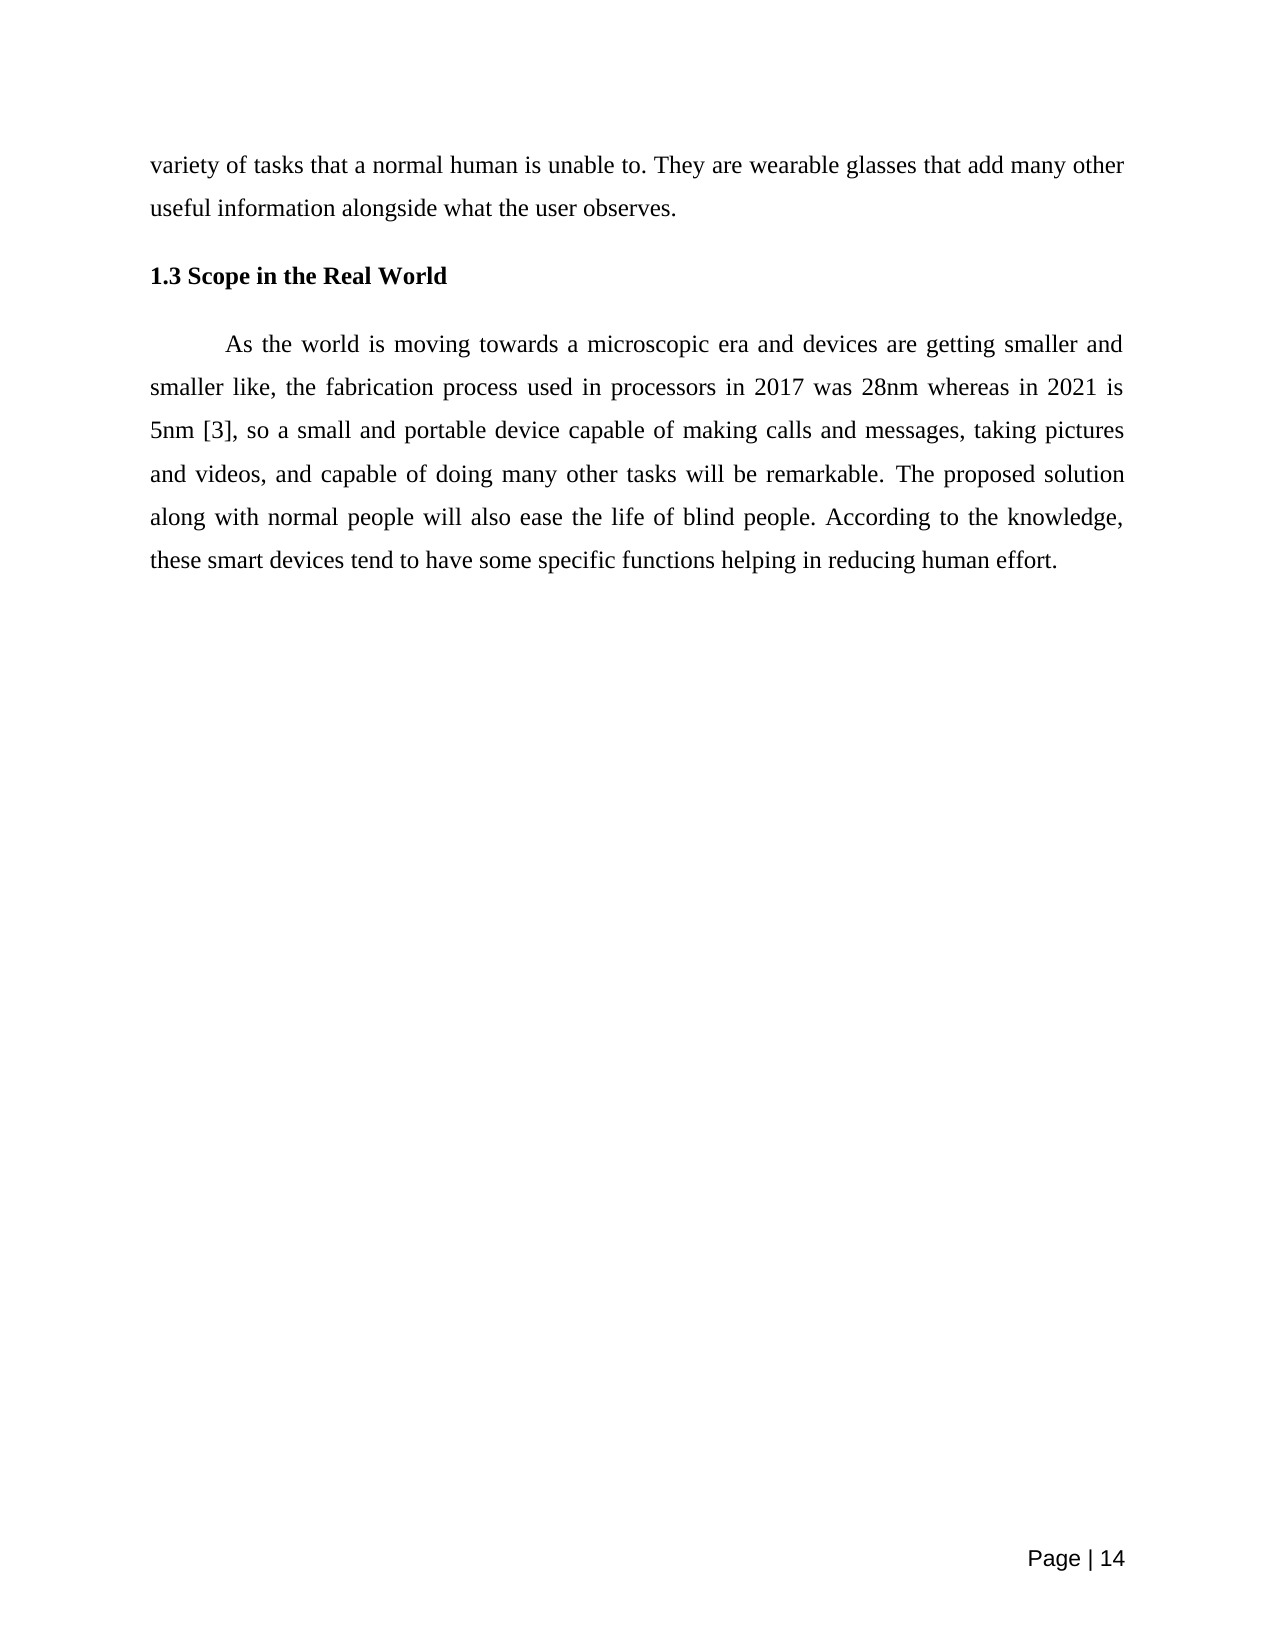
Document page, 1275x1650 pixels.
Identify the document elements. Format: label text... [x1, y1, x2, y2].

text 1.3 Scope in the Real World [150, 261, 1125, 290]
text As the world is moving towards a microscopic era and devices are getting smaller and smaller like, the fabrication process used in processors in 2017 was 28nm whereas in 2021 is 5nm [3], so a small and portable device capable of making calls and messages, taking pictures and videos, and capable of doing many other tasks will be remarkable. The proposed solution along with normal people will also ease the life of blind people. According to the knowledge, these smart devices tend to have some specific functions helping in reducing human effort. [150, 329, 1125, 574]
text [150, 150, 1125, 222]
